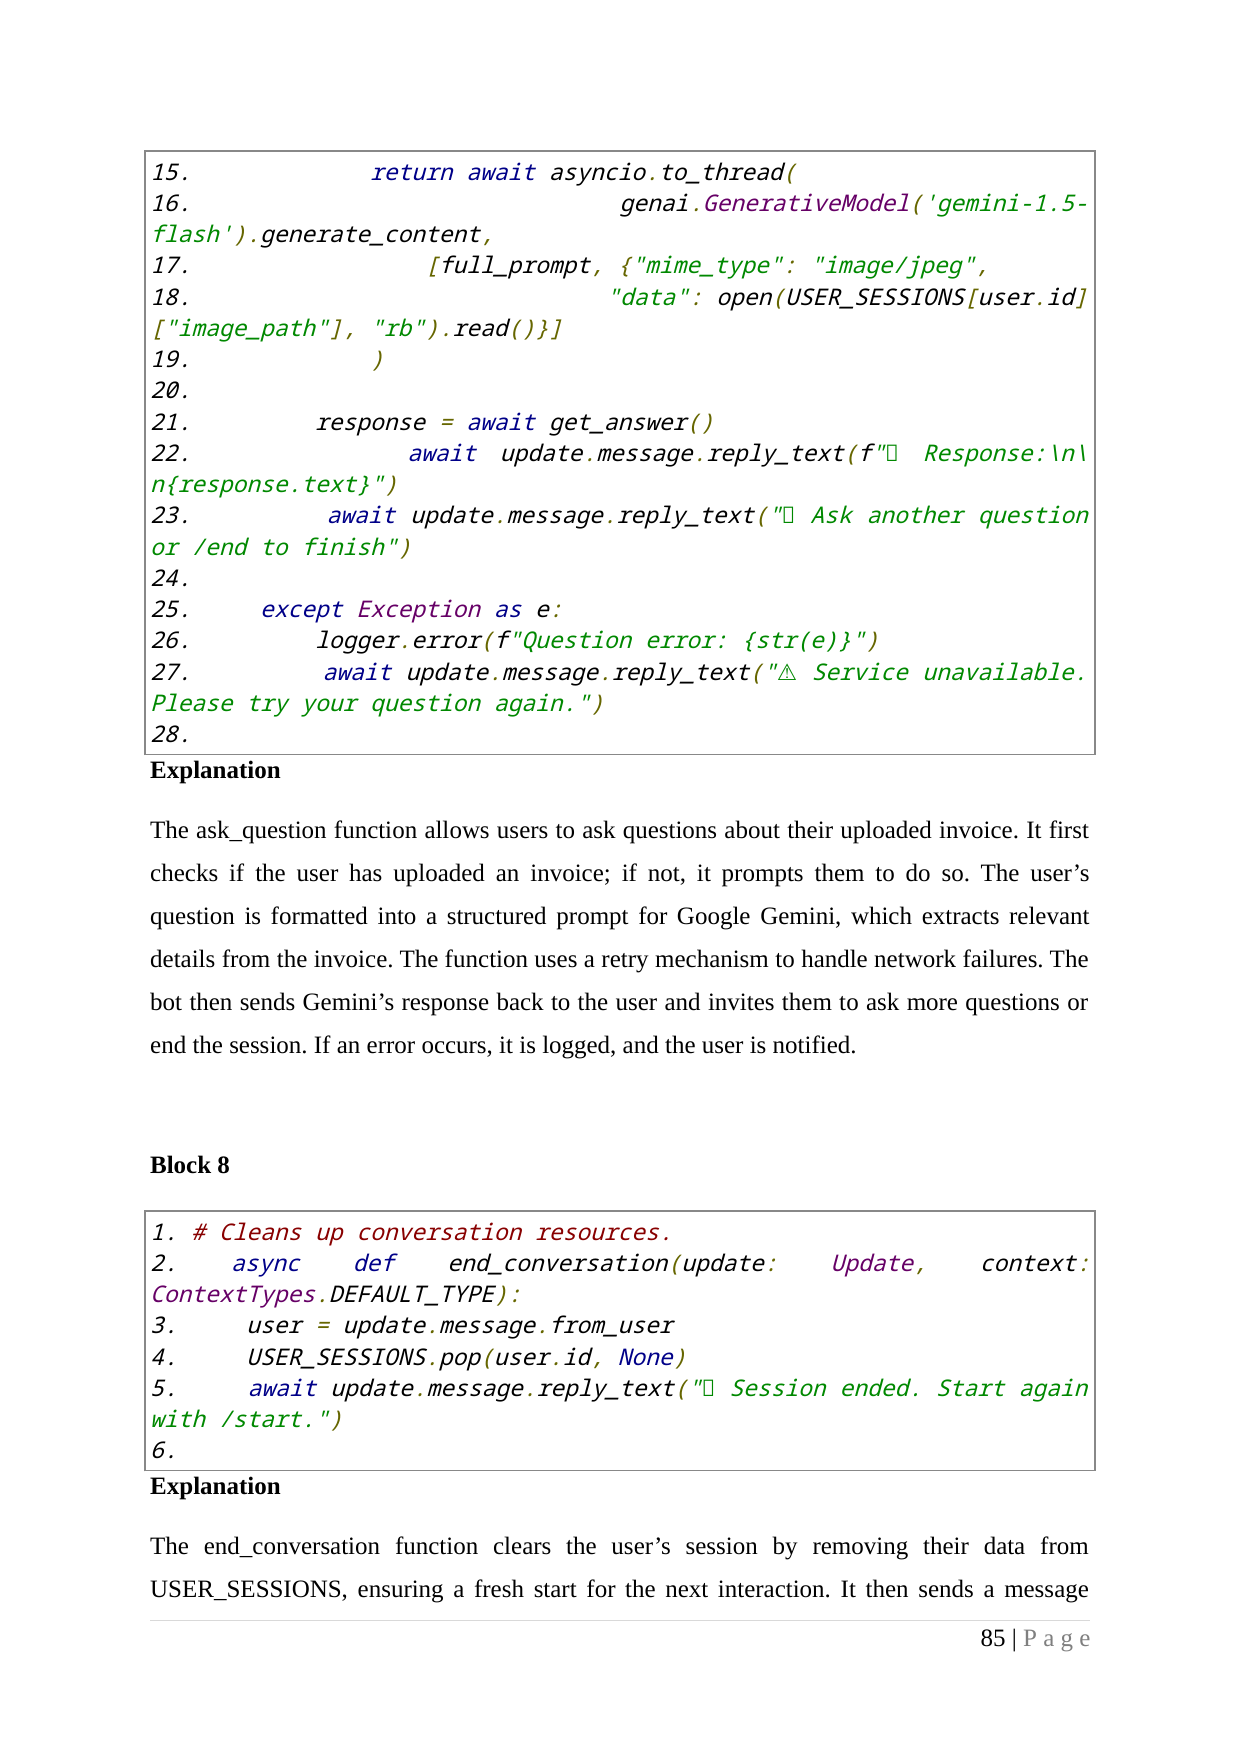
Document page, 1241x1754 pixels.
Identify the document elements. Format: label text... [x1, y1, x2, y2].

text 21. response = await get_answer() [150, 406, 1090, 437]
text 1. # Cleans up conversation resources. [146, 1212, 1094, 1247]
text 17. [full_prompt, {"mime_type": "image/jpeg", [150, 249, 1090, 281]
text 24. [150, 562, 1090, 593]
text 22. await update.message.reply_text(f"📝 Response:\n\n{response.text}") [150, 437, 1090, 499]
text 15. return await asyncio.to_thread( [146, 152, 1094, 187]
text The ask_question function allows users to ask questions about their uploaded invoice. It first checks if the user has uploaded an invoice; if not, it prompts them to do so. The user’s question is formatted into a structured prompt for Google Gemini, which extracts relevant details from the invoice. The function uses a retry mechanism to handle network failures. The bot then sends Gemini’s response back to the user and invites them to ask more questions or end the session. If an error occurs, it is logged, and the user is notified. [150, 815, 1090, 1059]
text Explanation [150, 1471, 1090, 1500]
text 5. await update.message.reply_text("💬 Session ended. Start again with /start.") [150, 1372, 1090, 1429]
text 18. "data": open(USER_SESSIONS[user.id]["image_path"], "rb").read()}] [150, 281, 1090, 343]
text 6. [146, 1429, 1094, 1470]
text 16. genai.GenerativeModel('gemini-1.5-flash').generate_content, [150, 187, 1090, 249]
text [150, 1531, 1090, 1603]
text Block 8 [150, 1150, 1090, 1179]
text 19. ) [150, 343, 1090, 374]
text 27. await update.message.reply_text("⚠️ Service unavailable. Please try your question again.") [150, 656, 1090, 712]
text 25. except Exception as e: [150, 593, 1090, 624]
text 23. await update.message.reply_text("💡 Ask another question or /end to finish") [150, 499, 1090, 562]
text 3. user = update.message.from_user [150, 1309, 1090, 1341]
text 28. [146, 712, 1094, 754]
text 20. [150, 374, 1090, 406]
text 4. USER_SESSIONS.pop(user.id, None) [150, 1341, 1090, 1372]
text 26. logger.error(f"Question error: {str(e)}") [150, 624, 1090, 656]
text 2. async def end_conversation(update: Update, context: ContextTypes.DEFAULT_TYPE): [150, 1247, 1090, 1309]
text Explanation [150, 755, 1090, 784]
